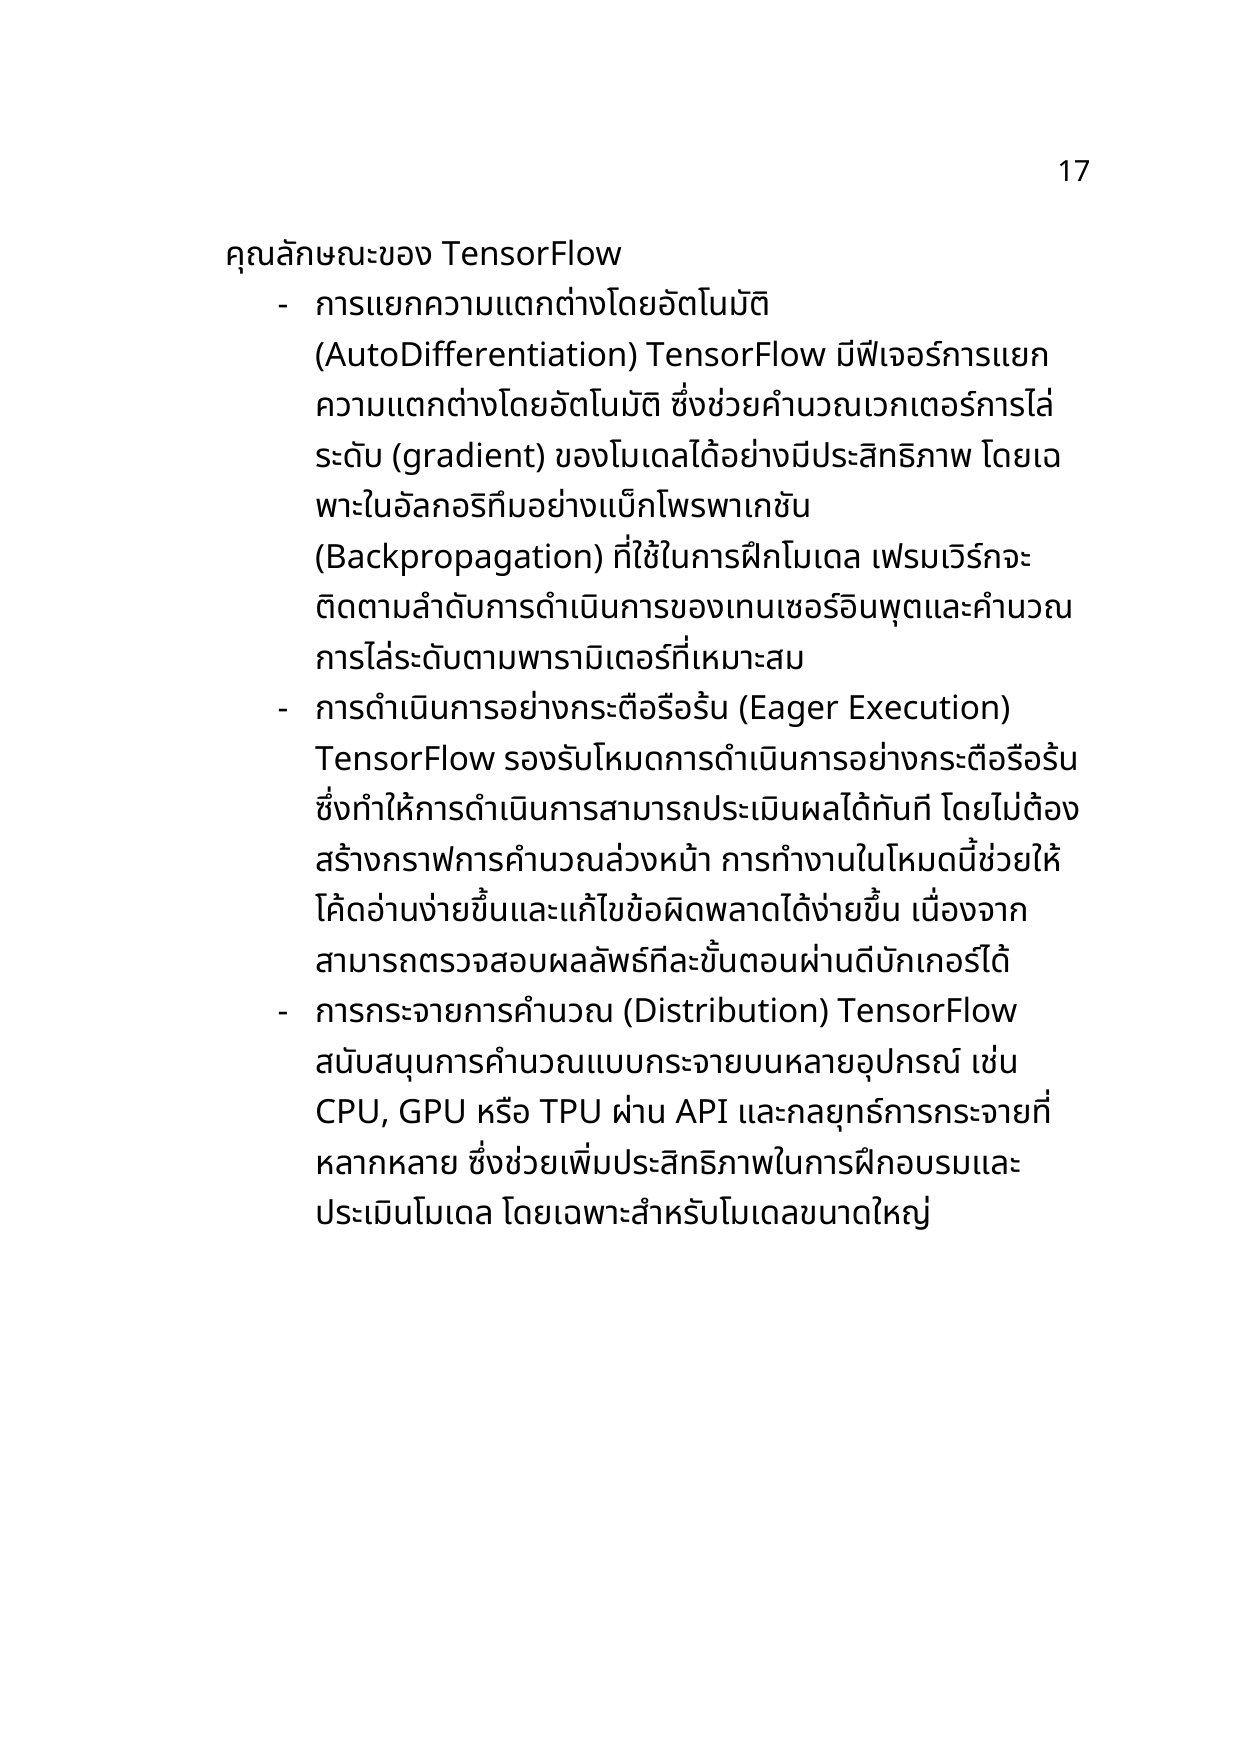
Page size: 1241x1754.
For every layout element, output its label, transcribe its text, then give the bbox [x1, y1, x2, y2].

list การดำเนินการอย่างกระตือรือร้น (Eager Execution) TensorFlow รองรับโหมดการดำเนินการอย่างกระตือรือร้น ซึ่งทำให้การดำเนินการสามารถประเมินผลได้ทันที โดยไม่ต้องสร้างกราฟการคำนวณล่วงหน้า การทำงานในโหมดนี้ช่วยให้โค้ดอ่านง่ายขึ้นและแก้ไขข้อผิดพลาดได้ง่ายขึ้น เนื่องจากสามารถตรวจสอบผลลัพธ์ทีละขั้นตอนผ่านดีบักเกอร์ได้ [277, 684, 1090, 987]
list การกระจายการคำนวณ (Distribution) TensorFlow สนับสนุนการคำนวณแบบกระจายบนหลายอุปกรณ์ เช่น CPU, GPU หรือ TPU ผ่าน API และกลยุทธ์การกระจายที่หลากหลาย ซึ่งช่วยเพิ่มประสิทธิภาพในการฝึกอบรมและประเมินโมเดล โดยเฉพาะสำหรับโมเดลขนาดใหญ่ [277, 987, 1090, 1239]
list การแยกความแตกต่างโดยอัตโนมัติ (AutoDifferentiation) TensorFlow มีฟีเจอร์การแยกความแตกต่างโดยอัตโนมัติ ซึ่งช่วยคำนวณเวกเตอร์การไล่ระดับ (gradient) ของโมเดลได้อย่างมีประสิทธิภาพ โดยเฉพาะในอัลกอริทึมอย่างแบ็กโพรพาเกชัน (Backpropagation) ที่ใช้ในการฝึกโมเดล เฟรมเวิร์กจะติดตามลำดับการดำเนินการของเทนเซอร์อินพุตและคำนวณการไล่ระดับตามพารามิเตอร์ที่เหมาะสม [277, 280, 1090, 684]
text คุณลักษณะของ TensorFlow [225, 229, 1090, 280]
